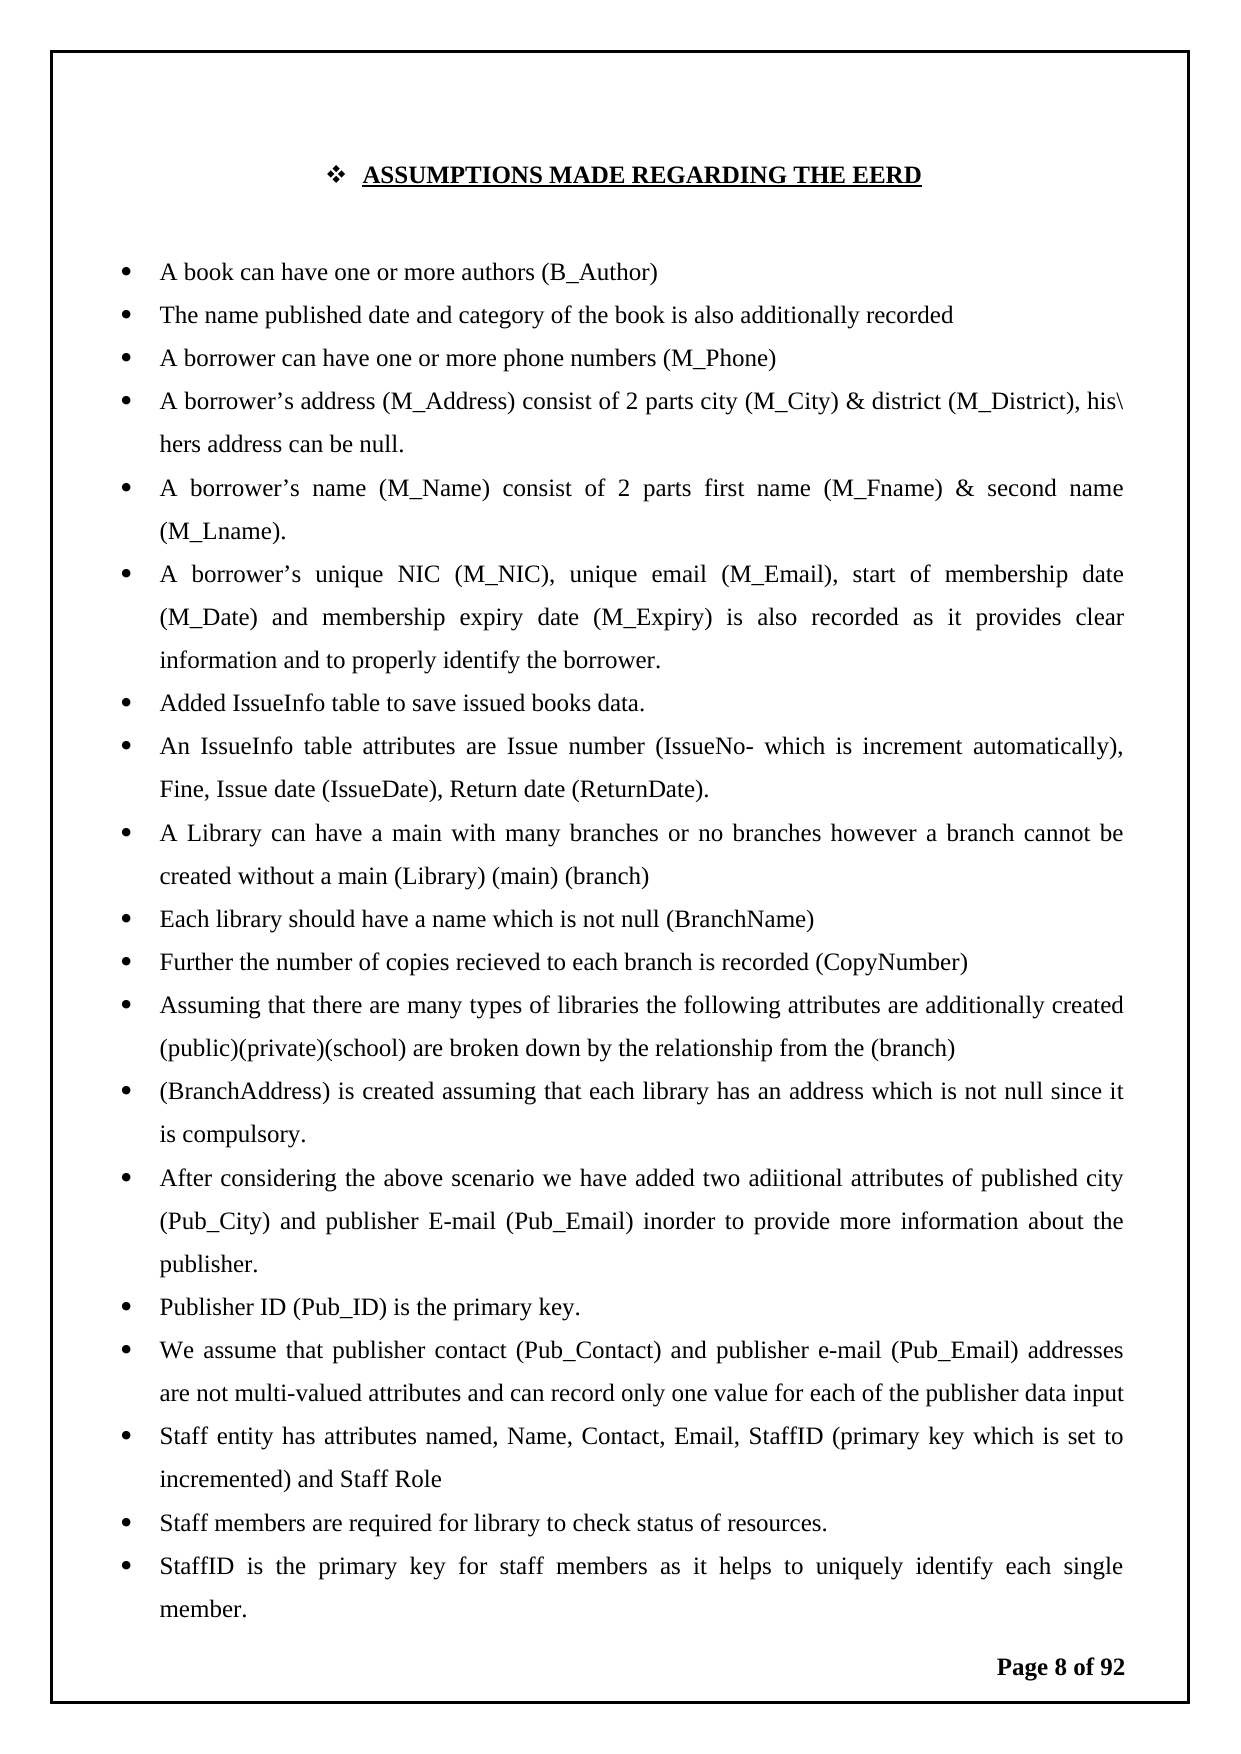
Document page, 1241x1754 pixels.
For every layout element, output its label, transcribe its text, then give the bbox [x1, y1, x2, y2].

list We assume that publisher contact (Pub_Contact) and publisher e-mail (Pub_Email) addresses are not multi-valued attributes and can record only one value for each of the publisher data input [122, 1335, 1125, 1407]
list Assuming that there are many types of libraries the following attributes are additionally created (public)(private)(school) are broken down by the relationship from the (branch) [122, 990, 1125, 1062]
list Each library should have a name which is not null (BranchName) [122, 904, 1125, 933]
list A borrower’s address (M_Address) consist of 2 parts city (M_City) & district (M_District), his\hers address can be null. [122, 386, 1125, 458]
list A book can have one or more authors (B_Author) [122, 257, 1125, 286]
list After considering the above scenario we have added two adiitional attributes of published city (Pub_City) and publisher E-mail (Pub_Email) inorder to provide more information about the publisher. [122, 1163, 1125, 1278]
list A borrower’s name (M_Name) consist of 2 parts first name (M_Fname) & second name (M_Lname). [122, 473, 1125, 544]
list StaffID is the primary key for staff members as it helps to uniquely identify each single member. [122, 1551, 1125, 1623]
list Staff members are required for library to check status of resources. [122, 1508, 1125, 1536]
list (BranchAddress) is created assuming that each library has an address which is not null since it is compulsory. [122, 1076, 1125, 1148]
list The name published date and category of the book is also additionally recorded [122, 300, 1125, 329]
list Further the number of copies recieved to each branch is recorded (CopyNumber) [122, 947, 1125, 976]
list A borrower’s unique NIC (M_NIC), unique email (M_Email), start of membership date (M_Date) and membership expiry date (M_Expiry) is also recorded as it provides clear information and to properly identify the borrower. [122, 559, 1125, 674]
list Staff entity has attributes named, Name, Contact, Email, StaffID (primary key which is set to incremented) and Staff Role [122, 1421, 1125, 1493]
list Added IssueInfo table to save issued books data. [122, 688, 1125, 717]
list A borrower can have one or more phone numbers (M_Phone) [122, 343, 1125, 372]
list Publisher ID (Pub_ID) is the primary key. [122, 1292, 1125, 1321]
list An IssueInfo table attributes are Issue number (IssueNo- which is increment automatically), Fine, Issue date (IssueDate), Return date (ReturnDate). [122, 731, 1125, 803]
subtitle ASSUMPTIONS MADE REGARDING THE EERD [122, 160, 1125, 189]
list A Library can have a main with many branches or no branches however a branch cannot be created without a main (Library) (main) (branch) [122, 818, 1125, 889]
